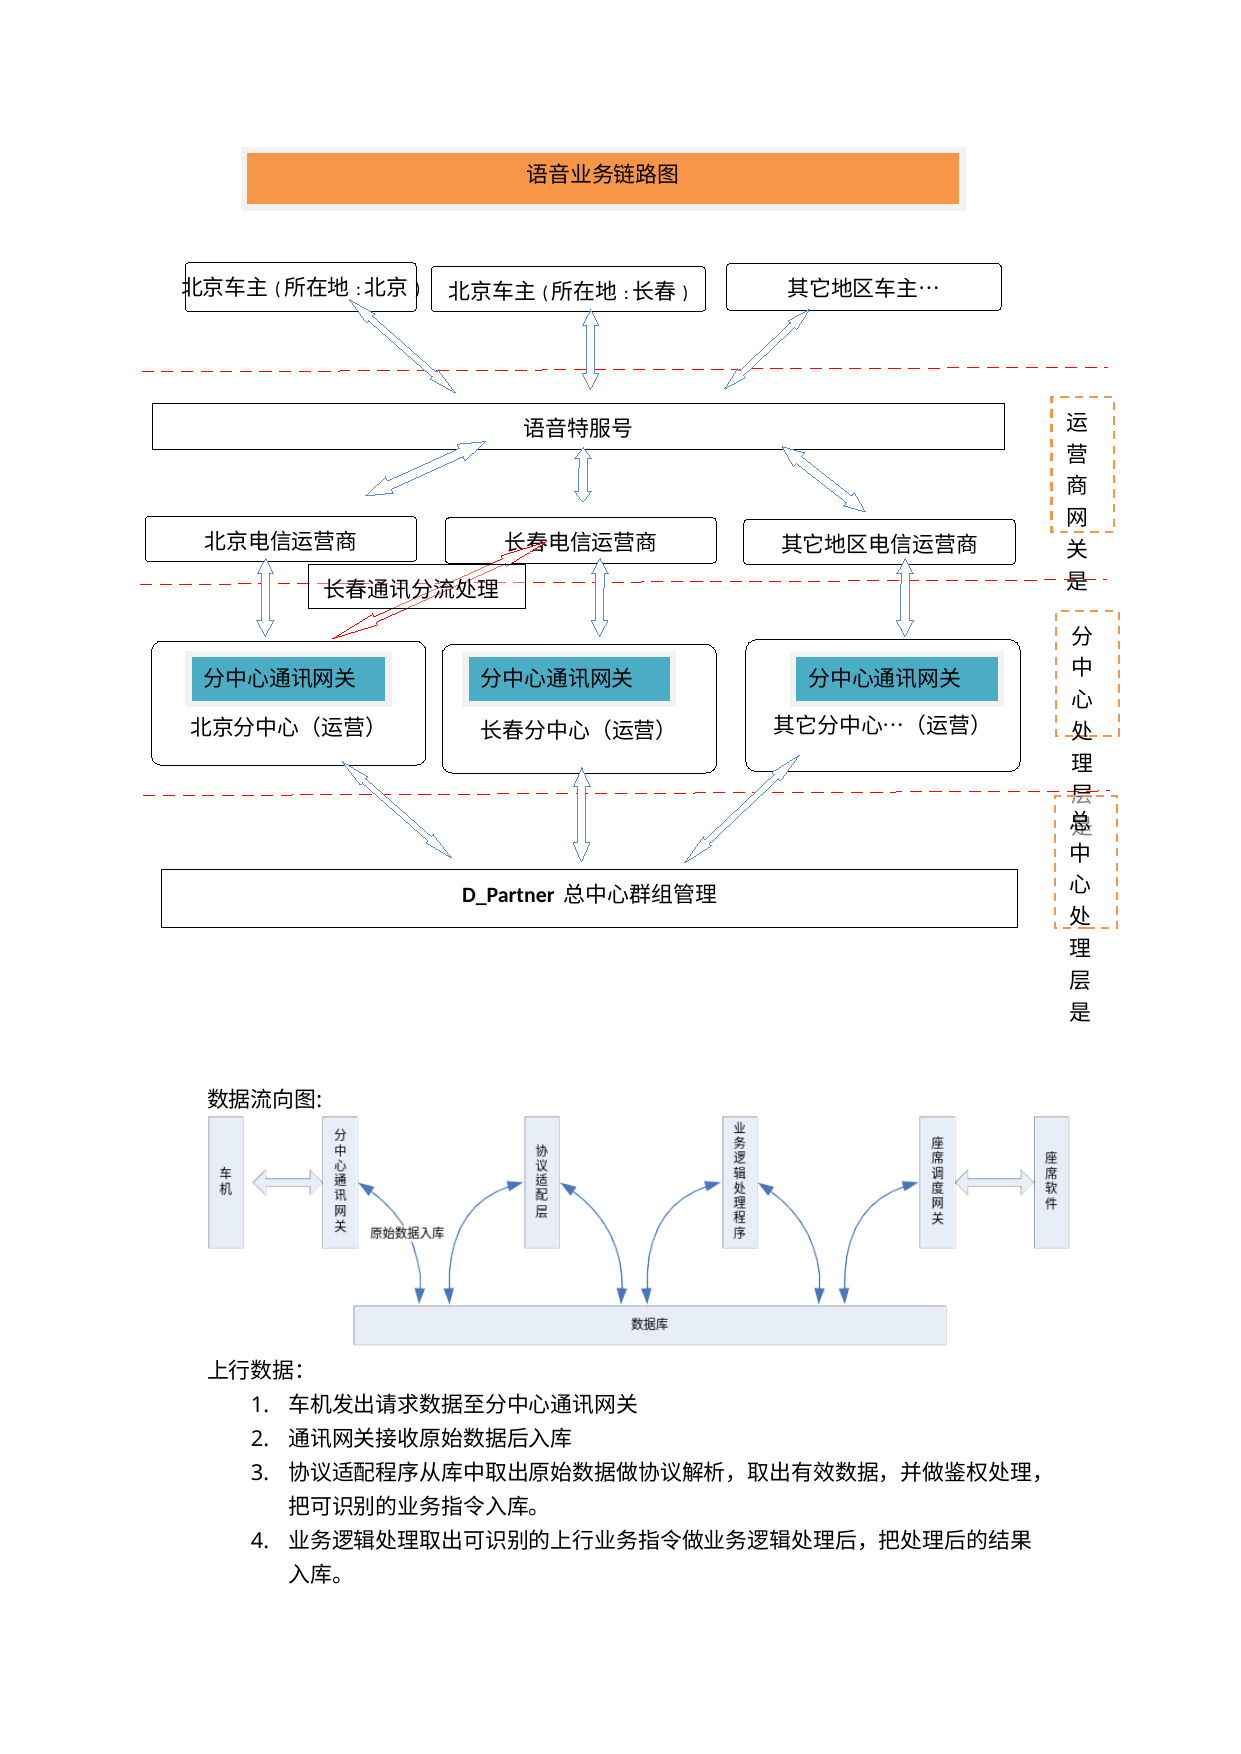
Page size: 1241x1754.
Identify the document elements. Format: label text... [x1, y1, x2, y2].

list 业务逻辑处理取出可识别的上行业务指令做业务逻辑处理后，把处理后的结果入库。 [251, 1522, 1053, 1590]
text 数据流向图: [207, 1081, 1053, 1115]
list 车机发出请求数据至分中心通讯网关 [251, 1386, 1053, 1420]
list 协议适配程序从库中取出原始数据做协议解析，取出有效数据，并做鉴权处理，把可识别的业务指令入库。 [251, 1454, 1053, 1522]
text 上行数据： [207, 1352, 1053, 1386]
list 通讯网关接收原始数据后入库 [251, 1420, 1053, 1454]
